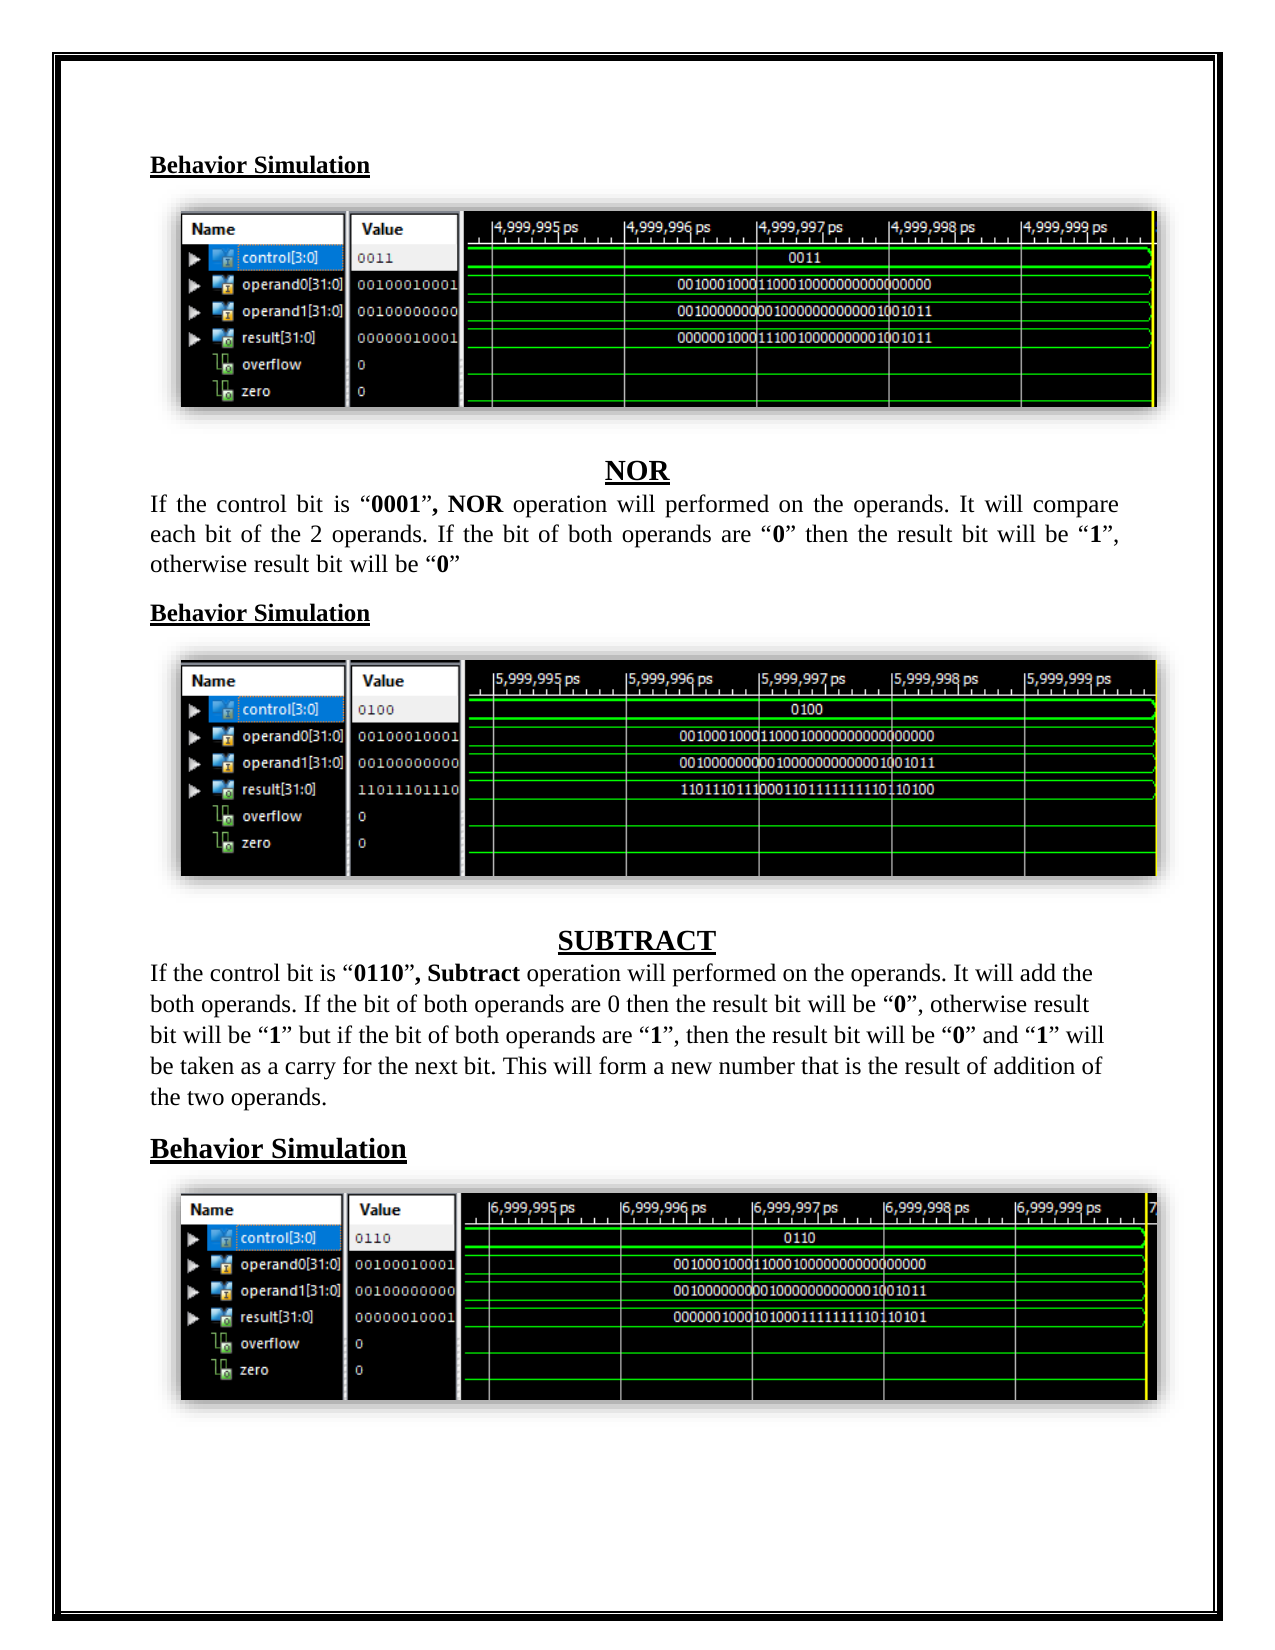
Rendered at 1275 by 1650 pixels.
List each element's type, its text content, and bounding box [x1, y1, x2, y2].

subtitle SUBTRACT [149, 923, 1124, 956]
subtitle Behavior Simulation [150, 1131, 1194, 1165]
text Behavior Simulation [150, 150, 1194, 178]
picture [154, 1166, 1184, 1427]
picture [154, 185, 1184, 434]
subtitle NOR [149, 453, 1125, 487]
text Behavior Simulation [150, 598, 1194, 627]
picture [154, 633, 1184, 903]
text If the control bit is “0110”, Subtract operation will performed on the operands. It will add the both operands. If the bit of both operands are 0 then the result bit will be “0”, otherwise result bit will be “1” but if the bit of both operands are “1”, then the result bit will be “0” and “1” will be taken as a carry for the next bit. This will form a new number that is the result of addition of the two operands. [150, 958, 1120, 1111]
text If the control bit is “0001”, NOR operation will performed on the operands. It will compare each bit of the 2 operands. If the bit of both operands are “0” then the result bit will be “1”, otherwise result bit will be “0” [150, 489, 1119, 578]
